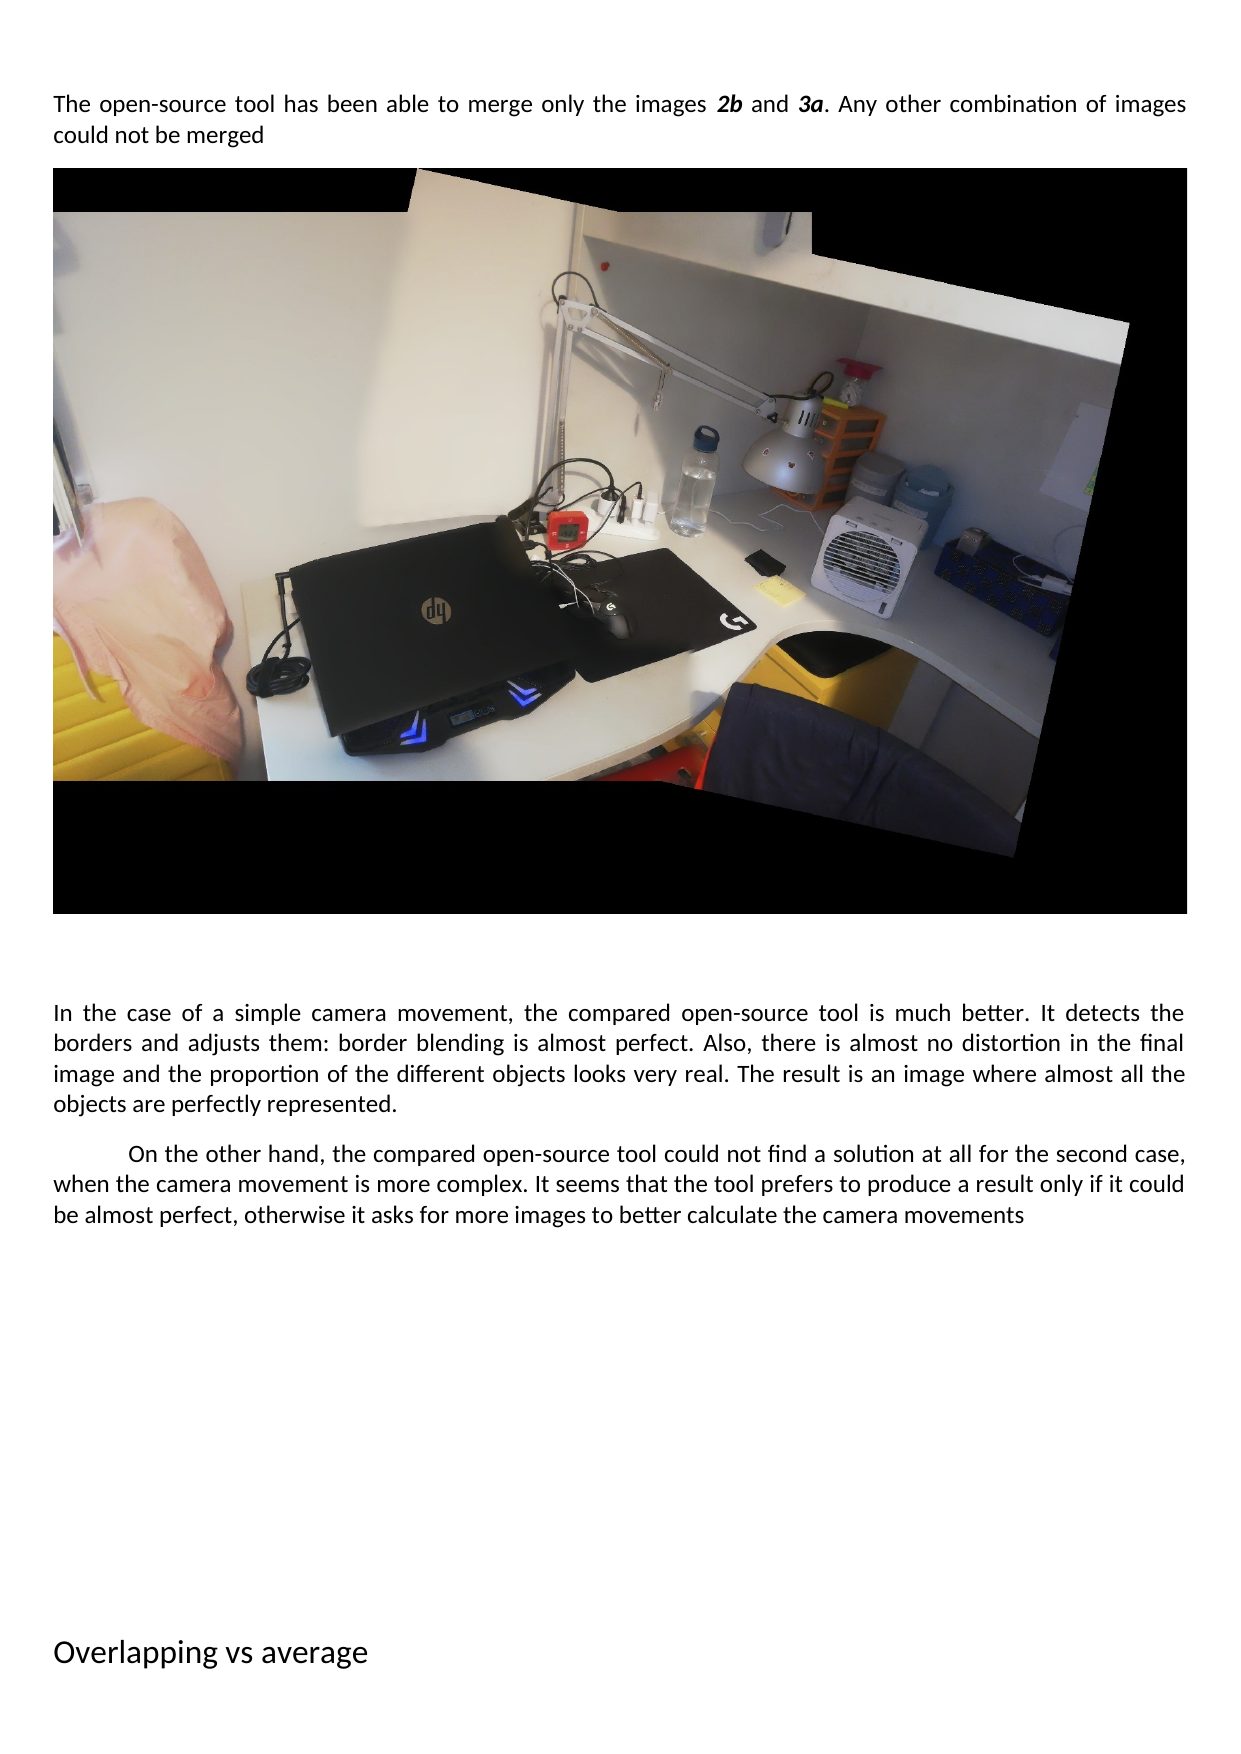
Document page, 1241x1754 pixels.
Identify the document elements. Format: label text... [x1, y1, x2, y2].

text The open-source tool has been able to merge only the images 2b and 3a. Any other combination of images could not be merged [53, 89, 1187, 150]
text On the other hand, the compared open-source tool could not find a solution at all for the second case, when the camera movement is more complex. It seems that the tool prefers to produce a result only if it could be almost perfect, otherwise it asks for more images to better calculate the camera movements [53, 1138, 1187, 1229]
picture [53, 168, 1188, 914]
text Overlapping vs average [53, 1631, 1187, 1671]
text In the case of a simple camera movement, the compared open-source tool is much better. It detects the borders and adjusts them: border blending is almost perfect. Also, there is almost no distortion in the final image and the proportion of the different objects looks very real. The result is an image where almost all the objects are perfectly represented. [53, 997, 1187, 1119]
